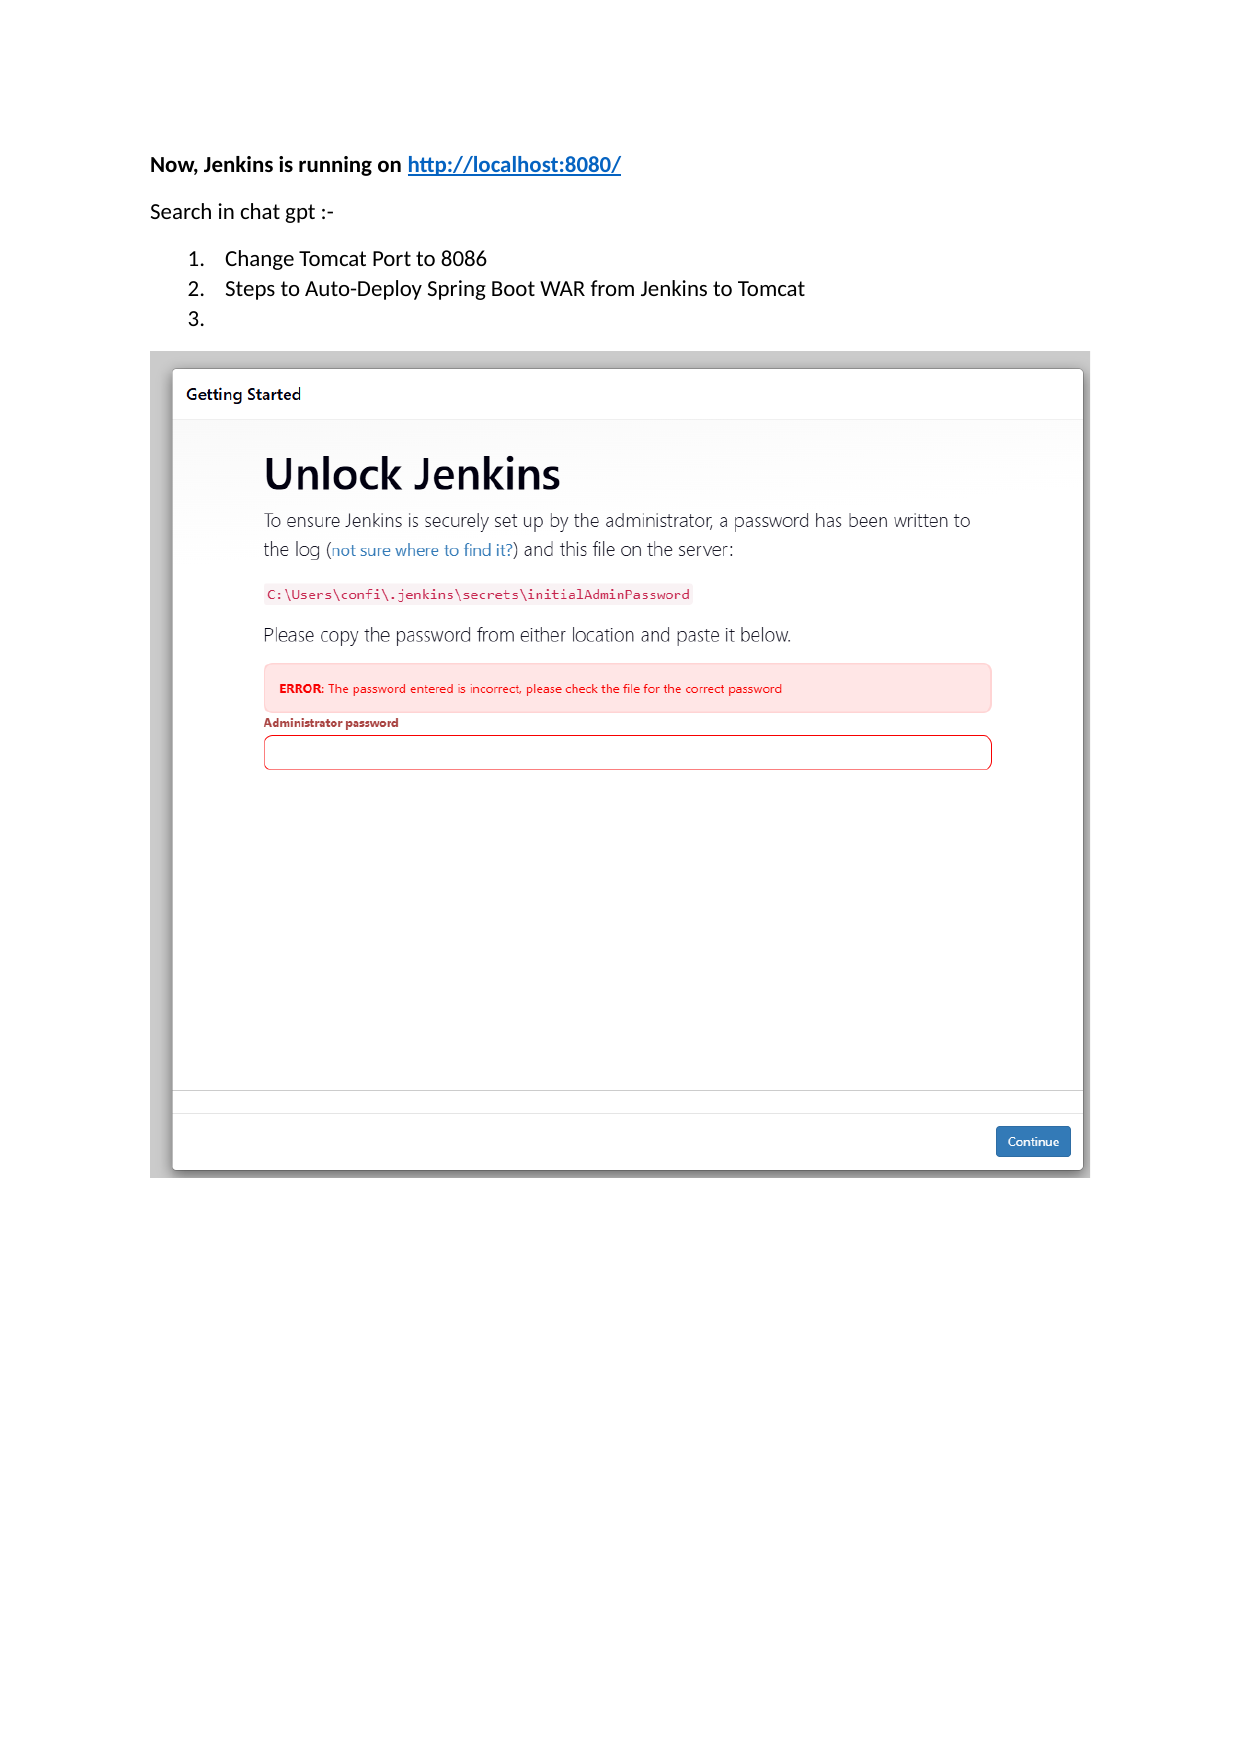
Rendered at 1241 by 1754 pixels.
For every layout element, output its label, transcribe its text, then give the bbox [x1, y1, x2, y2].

list Change Tomcat Port to 8086 [187, 244, 1090, 272]
text Now, Jenkins is running on http://localhost:8080/ [150, 150, 1090, 178]
text Search in chat gpt :- [150, 197, 1090, 225]
list Steps to Auto-Deploy Spring Boot WAR from Jenkins to Tomcat [187, 274, 1090, 302]
picture [150, 351, 1091, 1178]
